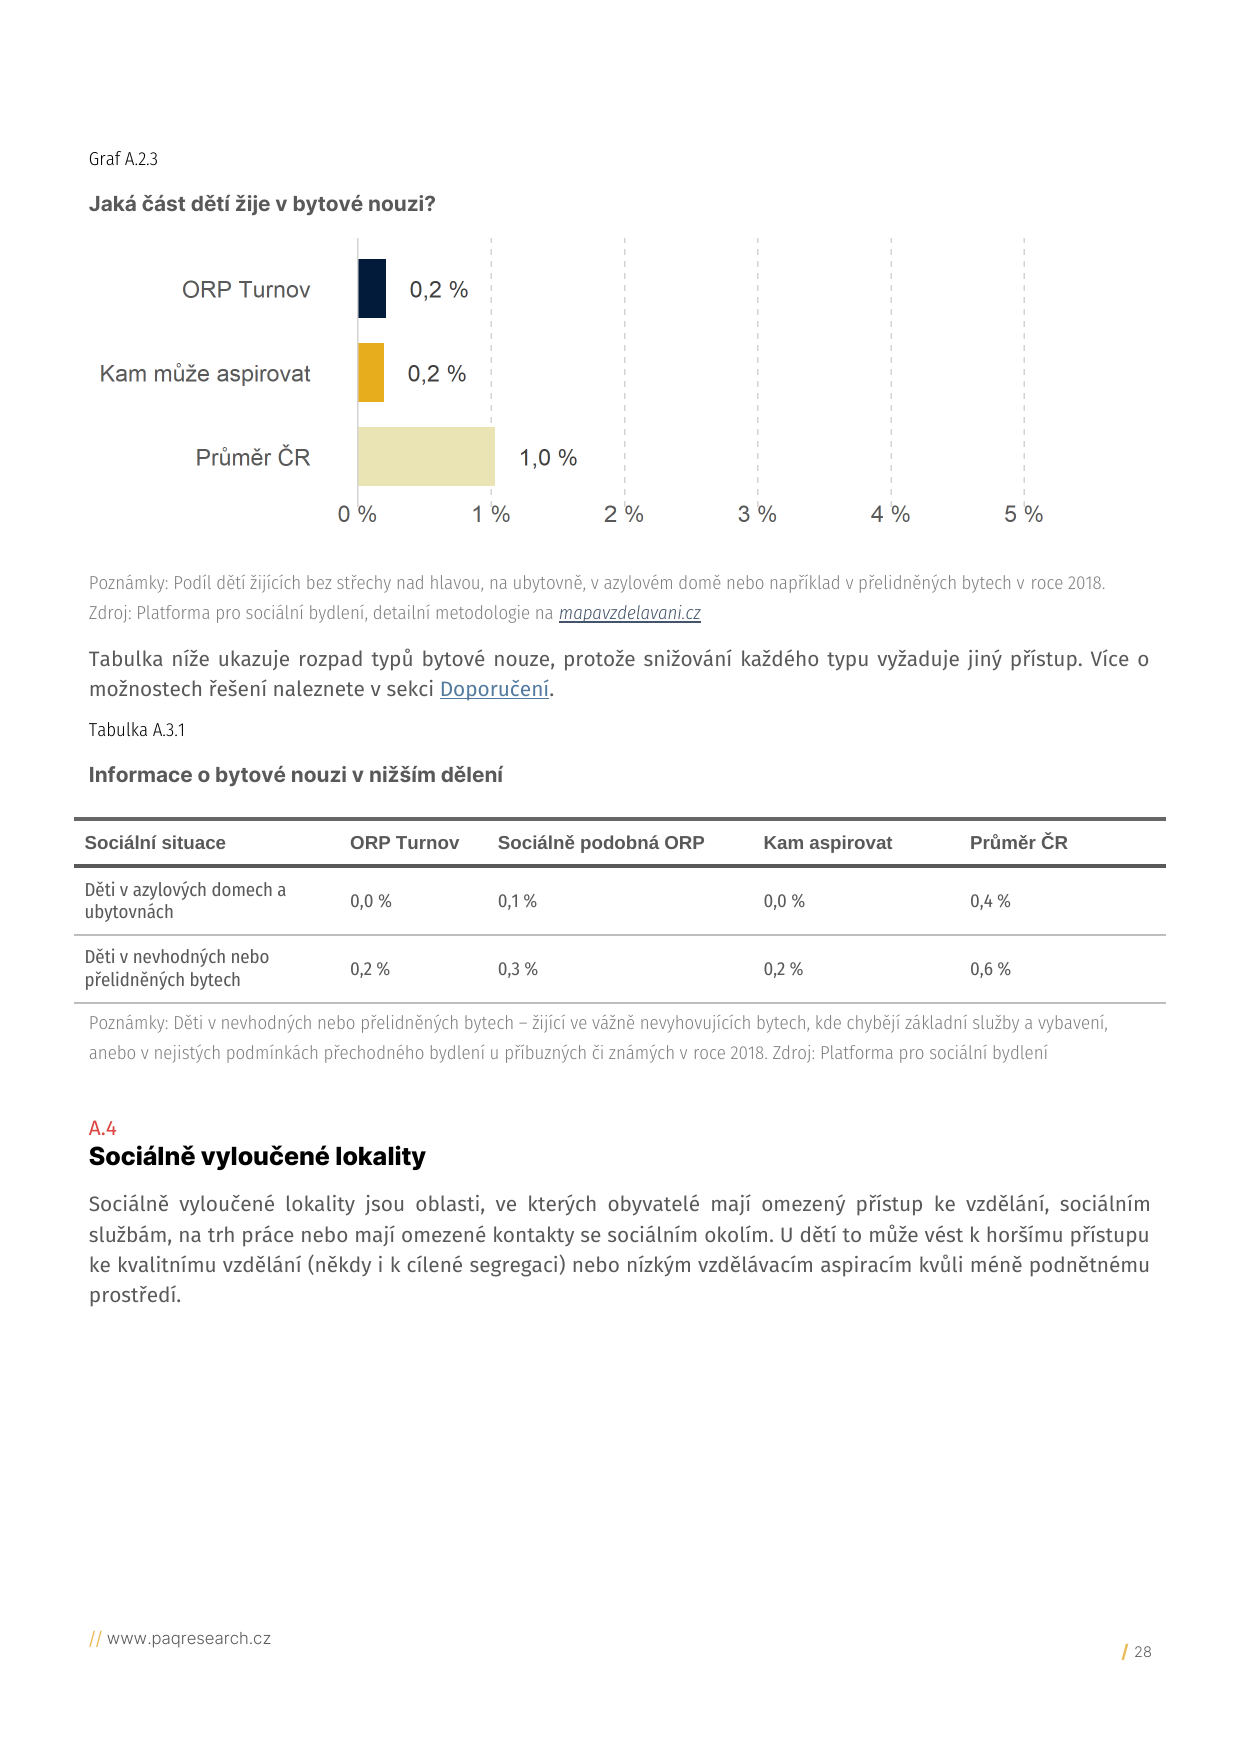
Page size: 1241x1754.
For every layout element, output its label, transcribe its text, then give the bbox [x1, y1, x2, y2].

text Jaká část dětí žije v bytové nouzi? [89, 186, 1152, 216]
table_header Sociálně podobná ORP [487, 821, 753, 864]
text Tabulka níže ukazuje rozpad typů bytové nouze, protože snižování každého typu vyžaduje jiný přístup. Více o možnostech řešení naleznete v sekci Doporučení. [89, 641, 1152, 702]
table_cell 0,6 % [960, 936, 1166, 1002]
text Tabulka A.3.1 [89, 718, 1152, 741]
text Informace o bytové nouzi v nižším dělení [89, 757, 1152, 787]
table_cell Děti v azylových domech a ubytovnách [74, 868, 339, 934]
picture [88, 216, 1139, 548]
text A.4 [89, 1111, 1152, 1141]
table_cell 0,4 % [960, 868, 1166, 934]
table_header ORP Turnov [340, 821, 487, 864]
table_cell 0,0 % [753, 868, 959, 934]
table_header Kam aspirovat [753, 821, 959, 864]
text Poznámky: Podíl dětí žijících bez střechy nad hlavou, na ubytovně, v azylovém domě nebo například v přelidněných bytech v roce 2018. Zdroj: Platforma pro sociální bydlení, detailní metodologie na mapavzdelavani.cz [89, 564, 1152, 625]
table_cell 0,3 % [487, 936, 753, 1002]
table_cell 0,2 % [753, 936, 959, 1002]
table_cell 0,1 % [487, 868, 753, 934]
table_cell 0,0 % [340, 868, 487, 934]
table_cell Děti v nevhodných nebo přelidněných bytech [74, 936, 339, 1002]
text Poznámky: Děti v nevhodných nebo přelidněných bytech – žijící ve vážně nevyhovujících bytech, kde chybějí základní služby a vybavení, anebo v nejistých podmínkách přechodného bydlení u příbuzných či známých v roce 2018. Zdroj: Platforma pro sociální bydlení [89, 1004, 1152, 1064]
text Graf A.2.3 [89, 148, 1152, 170]
table_header Sociální situace [74, 821, 339, 864]
subtitle Sociálně vyloučené lokality [89, 1141, 1152, 1172]
text Sociálně vyloučené lokality jsou oblasti, ve kterých obyvatelé mají omezený přístup ke vzdělání, sociálním službám, na trh práce nebo mají omezené kontakty se sociálním okolím. U dětí to může vést k horšímu přístupu ke kvalitnímu vzdělání (někdy i k cílené segregaci) nebo nízkým vzdělávacím aspiracím kvůli méně podnětnému prostředí. [89, 1187, 1152, 1308]
table_cell 0,2 % [340, 936, 487, 1002]
table_header Průměr ČR [960, 821, 1166, 864]
